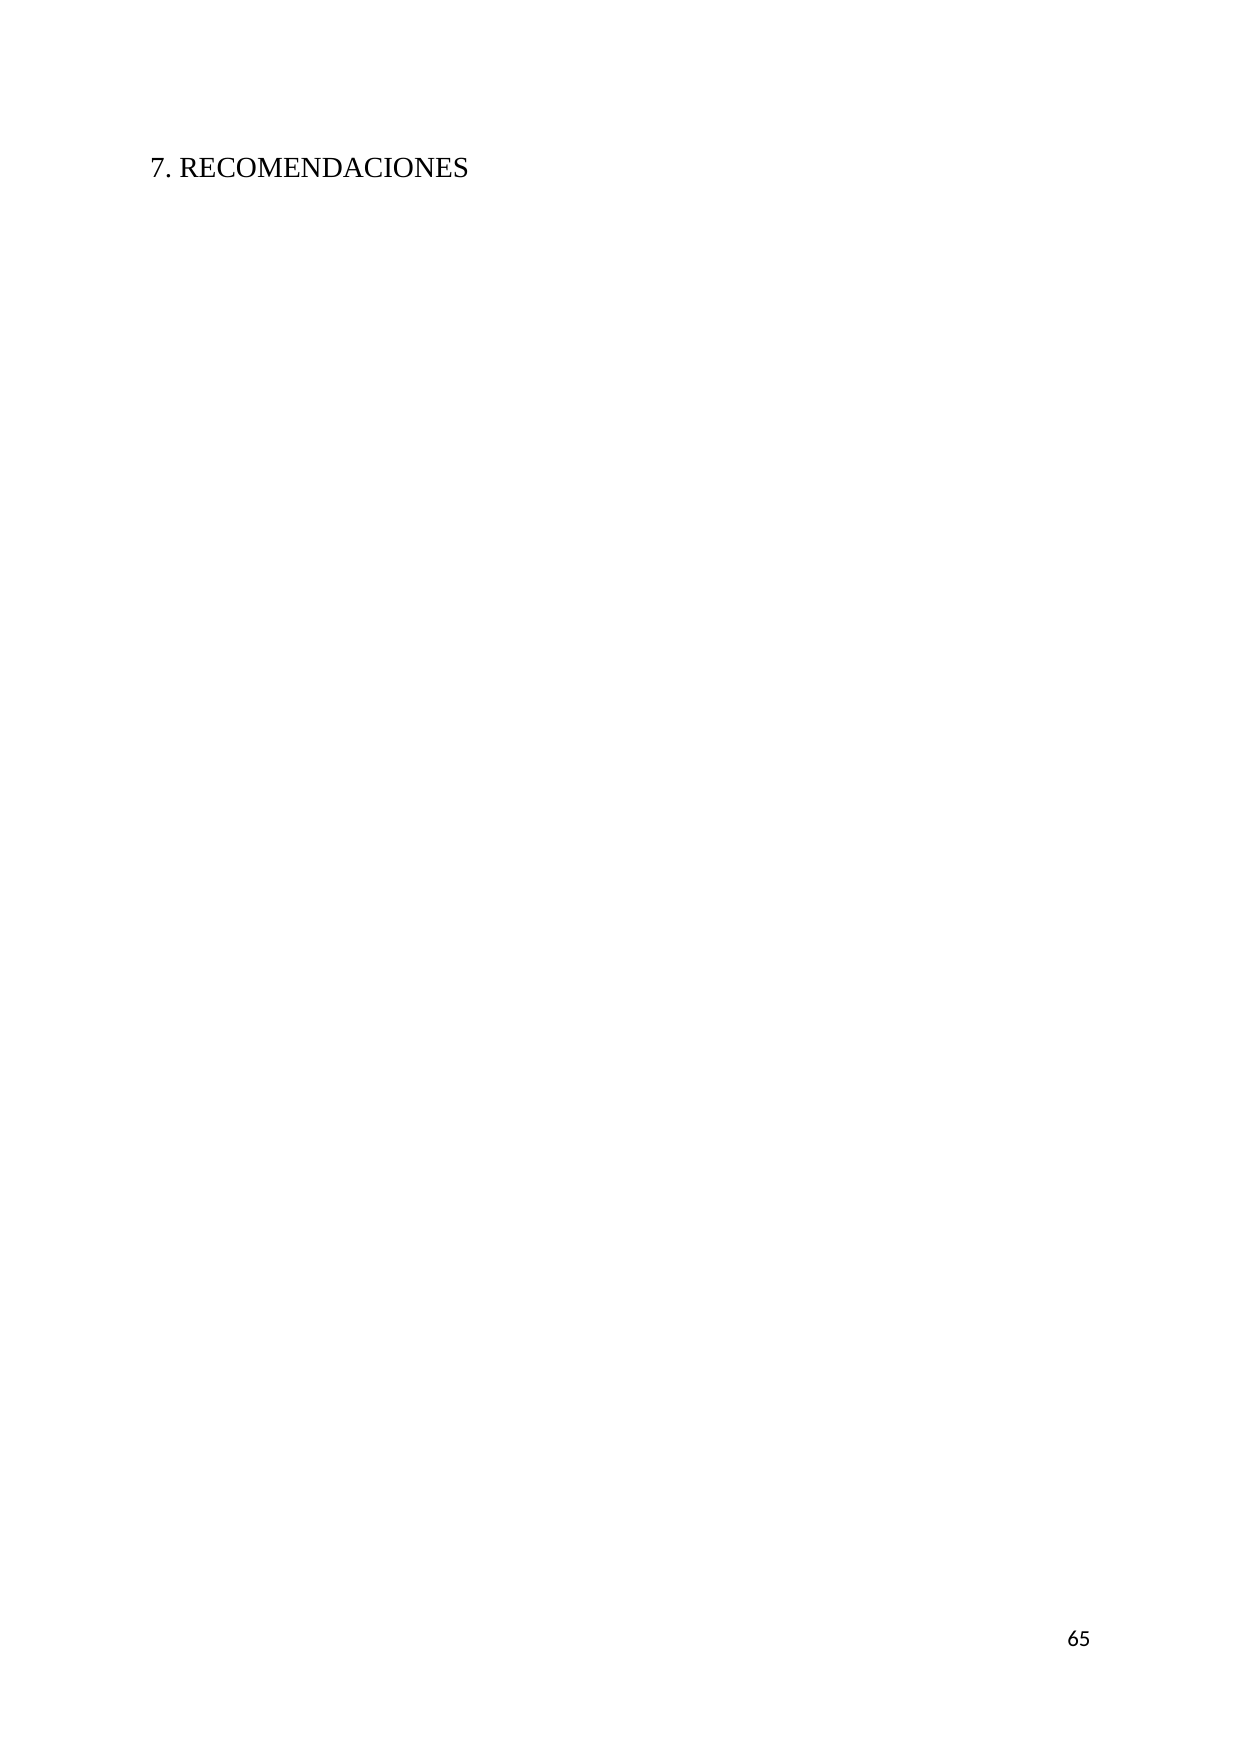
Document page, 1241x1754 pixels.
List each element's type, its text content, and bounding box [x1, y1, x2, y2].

subtitle 7. RECOMENDACIONES [150, 150, 1090, 183]
